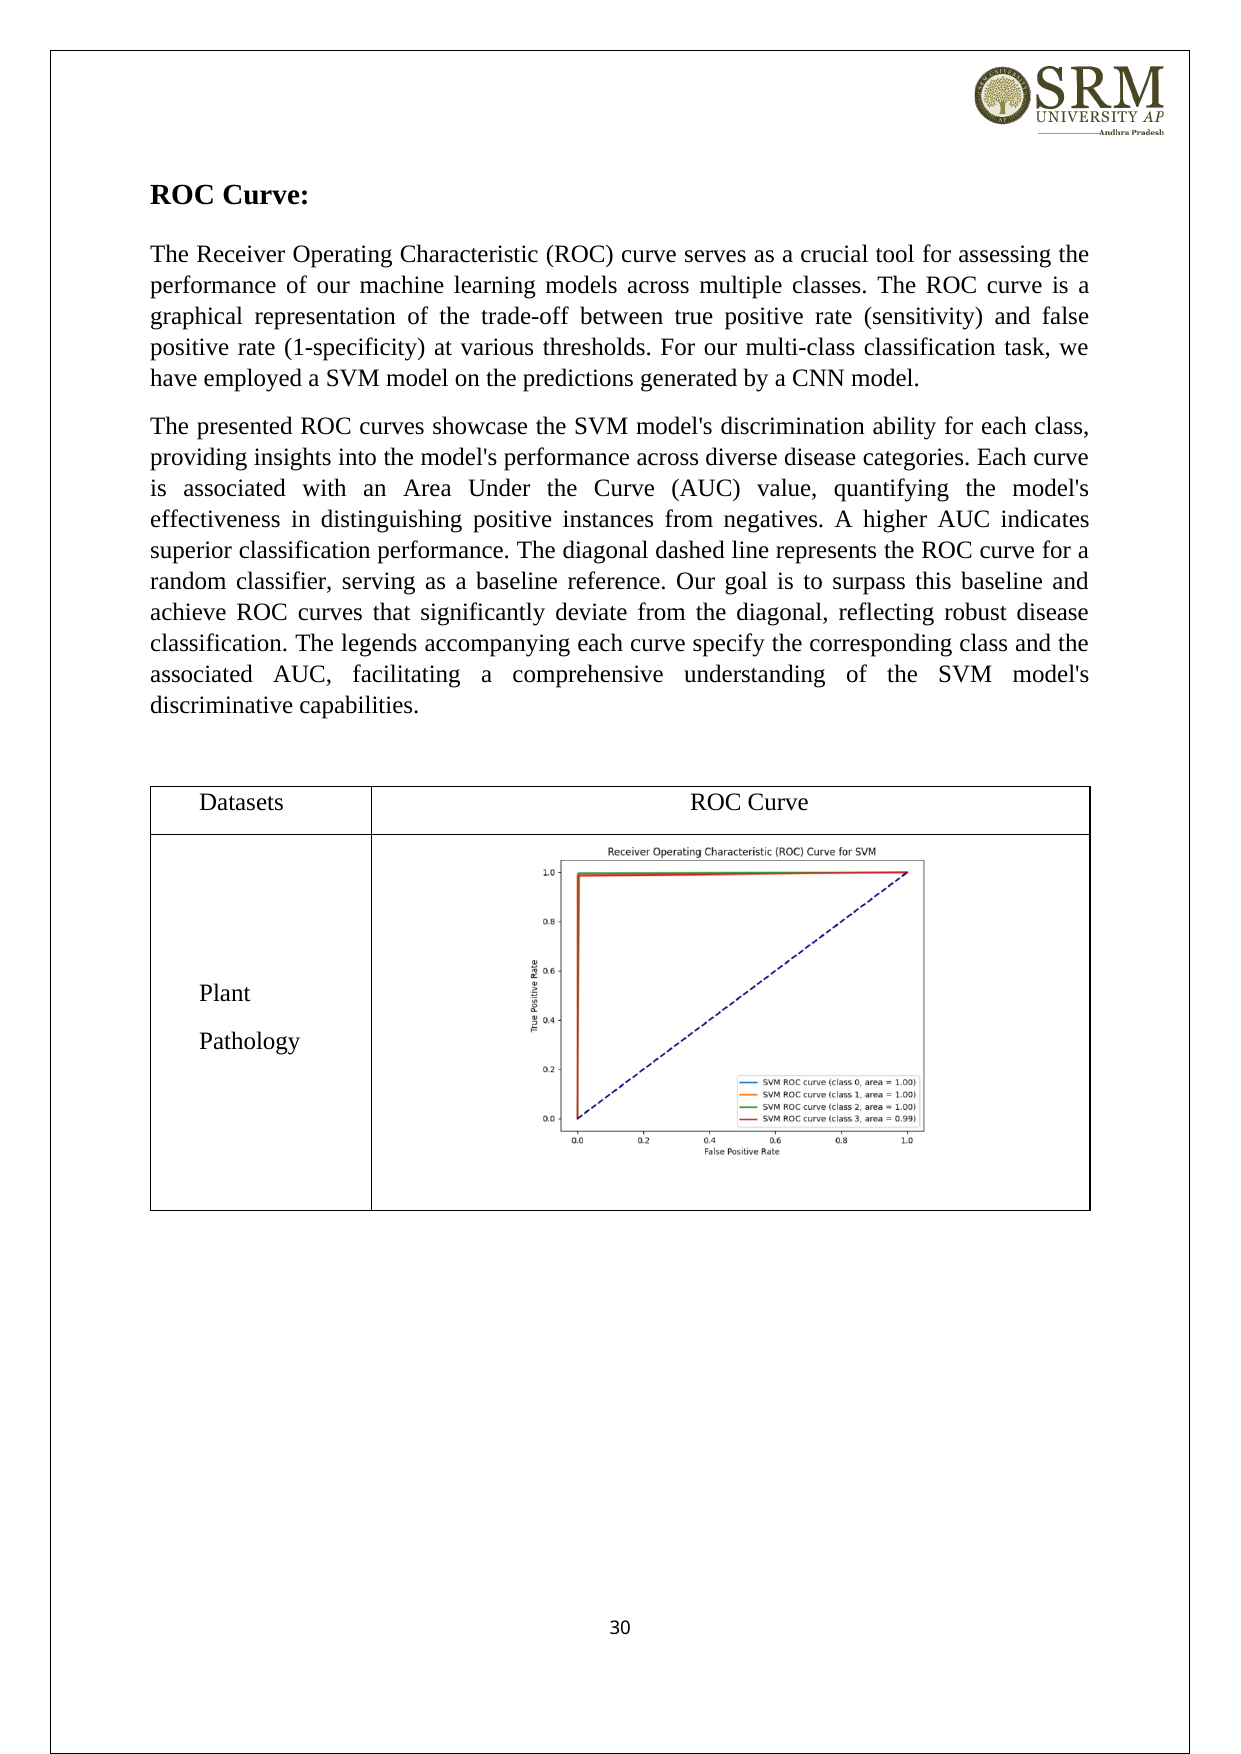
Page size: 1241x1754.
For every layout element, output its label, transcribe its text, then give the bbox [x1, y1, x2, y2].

text ROC Curve: [150, 177, 1090, 211]
text The Receiver Operating Characteristic (ROC) curve serves as a crucial tool for assessing the performance of our machine learning models across multiple classes. The ROC curve is a graphical representation of the trade-off between true positive rate (sensitivity) and false positive rate (1-specificity) at various thresholds. For our multi-class classification task, we have employed a SVM model on the predictions generated by a CNN model. [150, 239, 1090, 392]
table_header ROC Curve [372, 787, 1089, 834]
picture [974, 66, 1164, 135]
table_cell [372, 835, 1089, 1210]
text The presented ROC curves showcase the SVM model's discrimination ability for each class, providing insights into the model's performance across diverse disease categories. Each curve is associated with an Area Under the Curve (AUC) value, quantifying the model's effectiveness in distinguishing positive instances from negatives. A higher AUC indicates superior classification performance. The diagonal dashed line represents the ROC curve for a random classifier, serving as a baseline reference. Our goal is to surpass this baseline and achieve ROC curves that significantly deviate from the diagonal, reflecting robust disease classification. The legends accompanying each curve specify the corresponding class and the associated AUC, facilitating a comprehensive understanding of the SVM model's discriminative capabilities. [150, 411, 1090, 719]
table_cell Plant Pathology [151, 835, 371, 1210]
table_header Datasets [151, 787, 371, 834]
picture [520, 837, 947, 1161]
